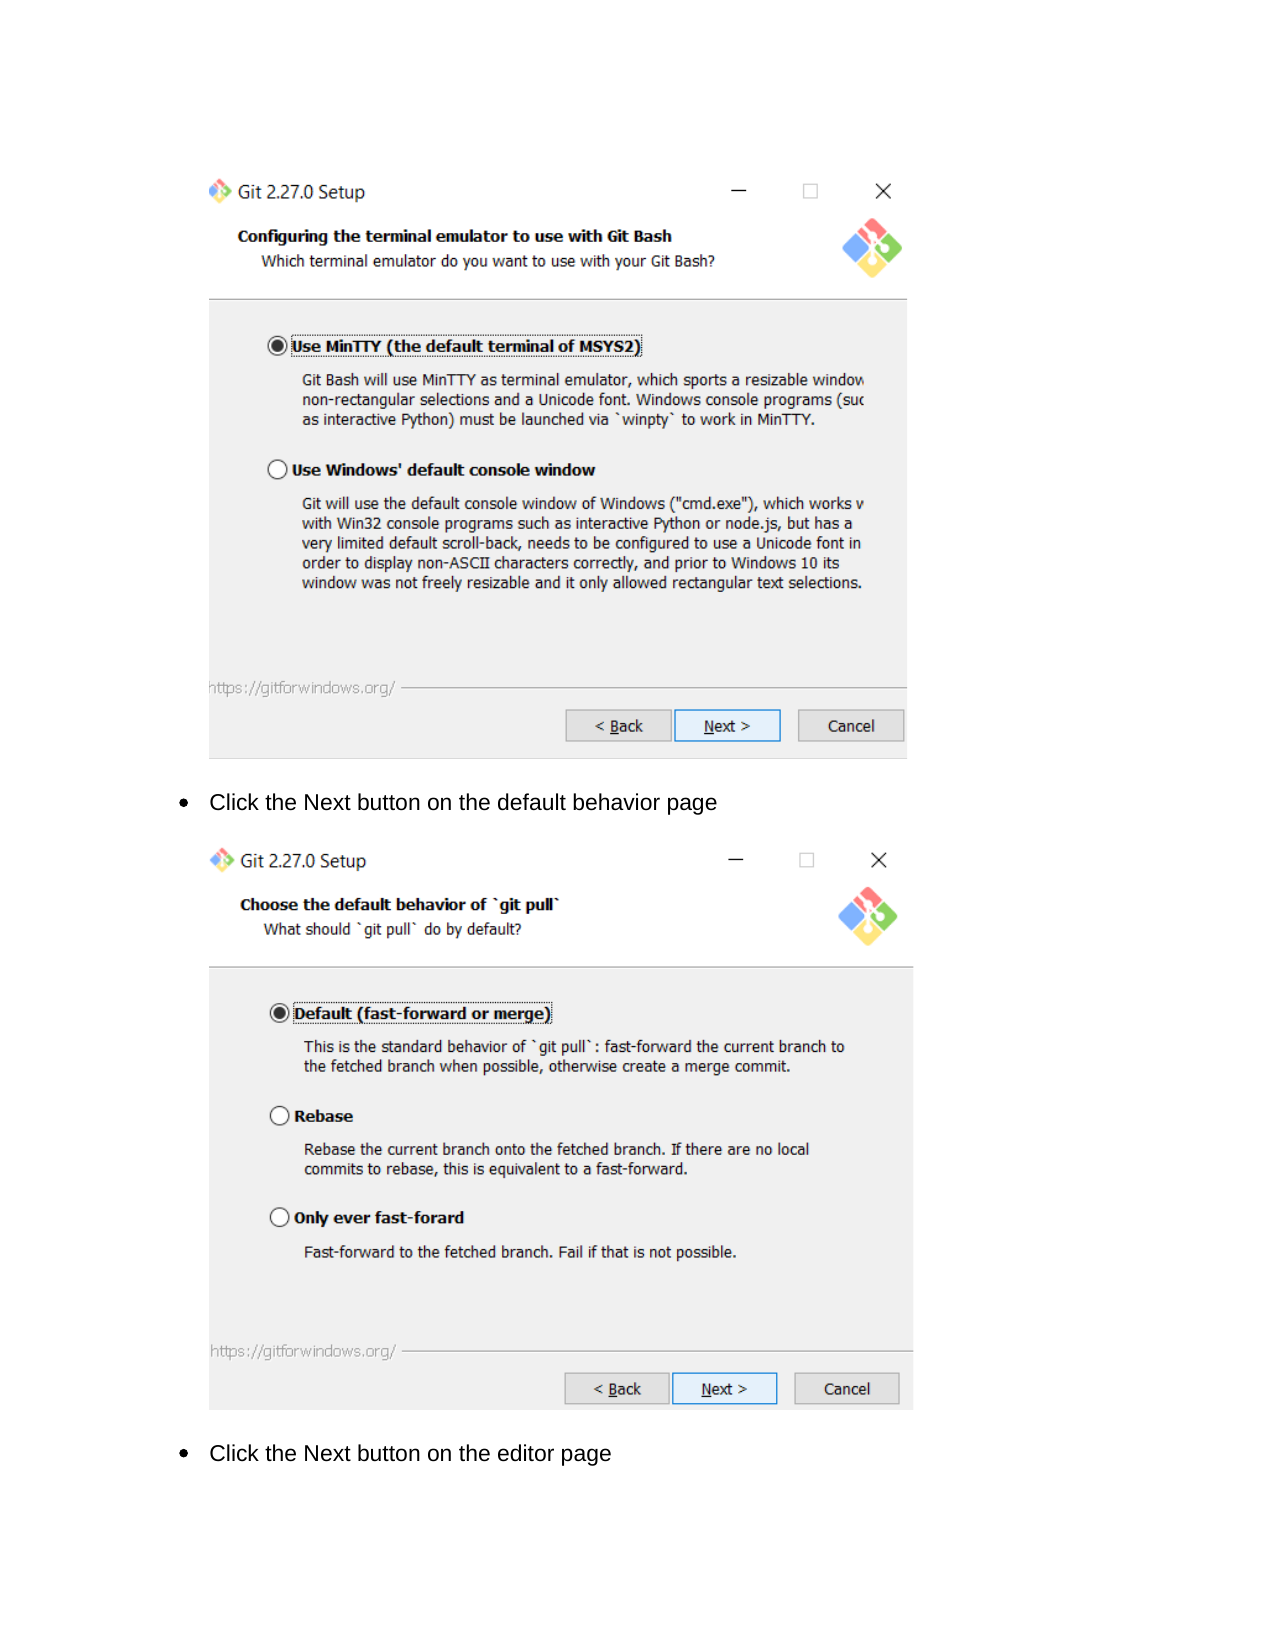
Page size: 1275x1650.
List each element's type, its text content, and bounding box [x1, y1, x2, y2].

list Click the Next button on the editor page [179, 1440, 1125, 1466]
picture [209, 846, 914, 1410]
list Click the Next button on the default behavior page [179, 789, 1125, 816]
picture [209, 178, 908, 759]
